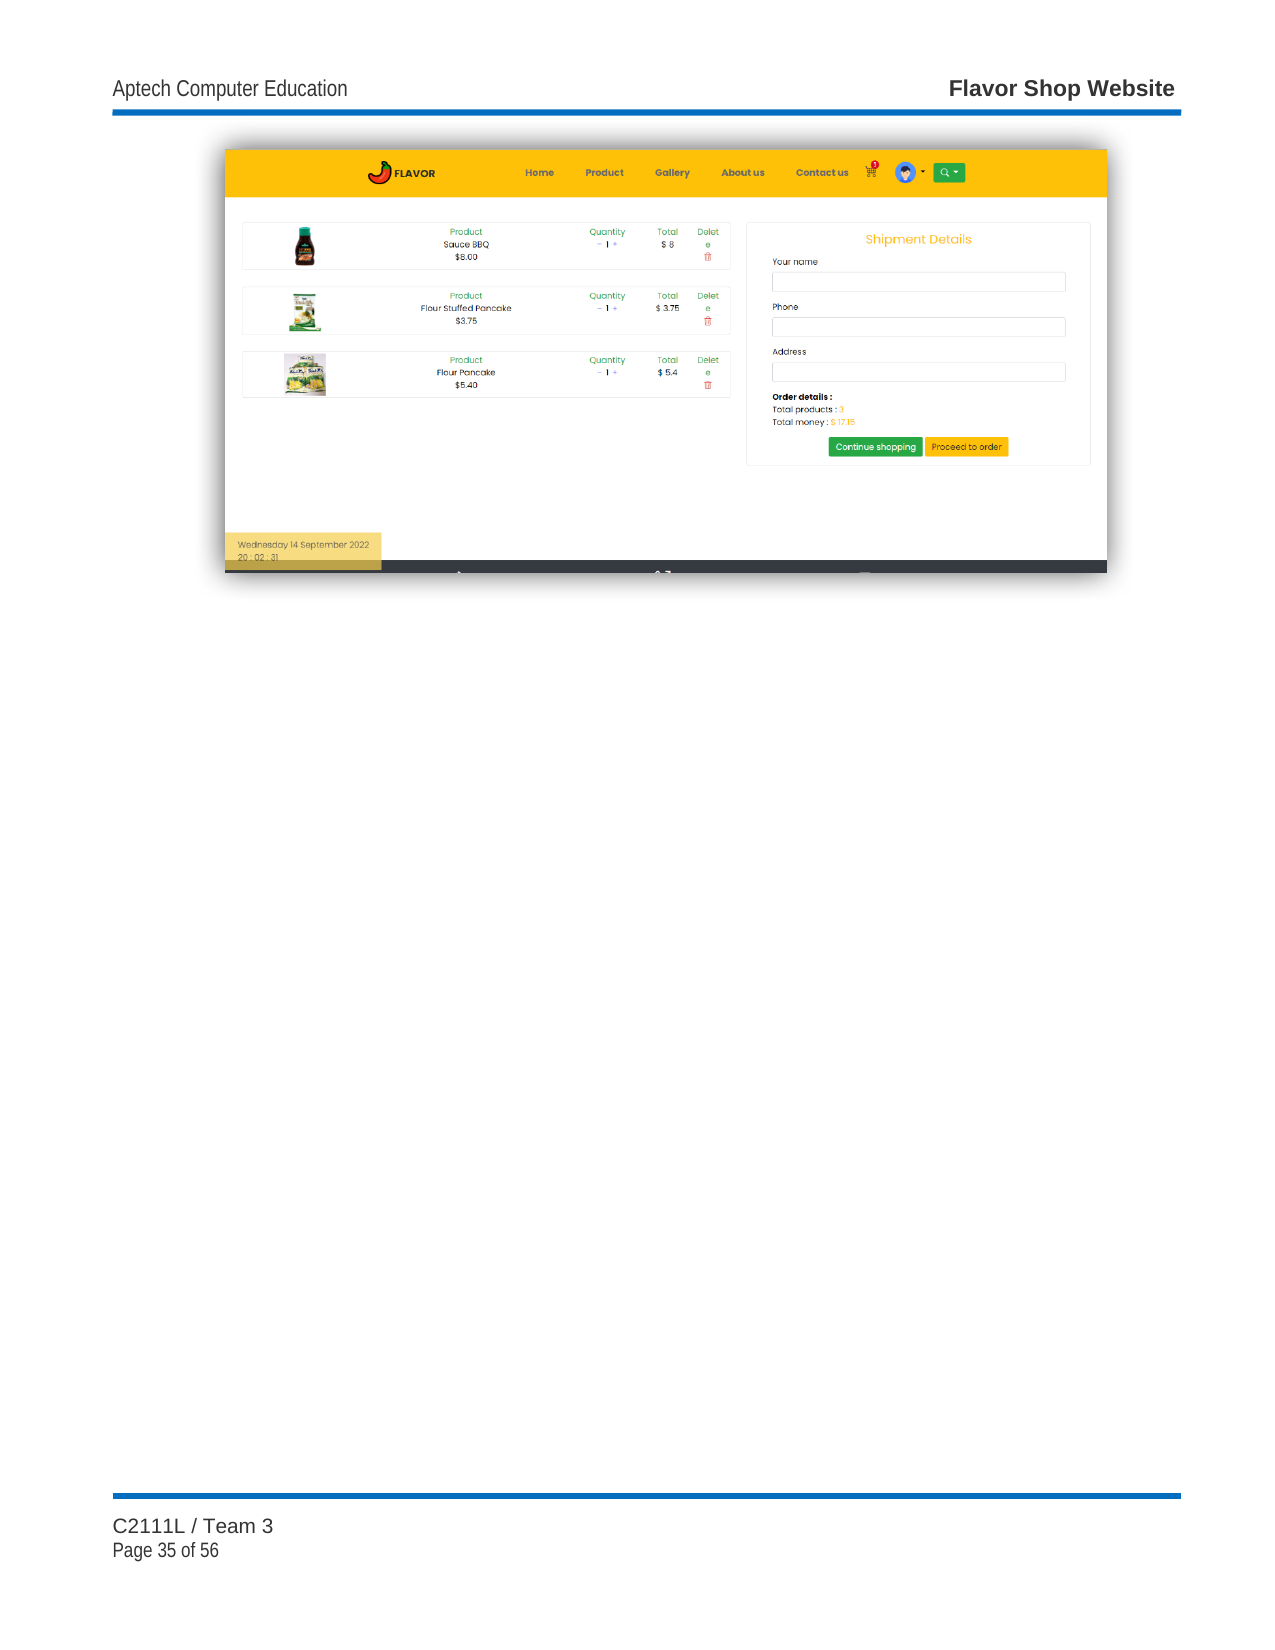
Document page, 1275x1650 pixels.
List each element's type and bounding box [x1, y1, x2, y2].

picture [225, 149, 1107, 573]
